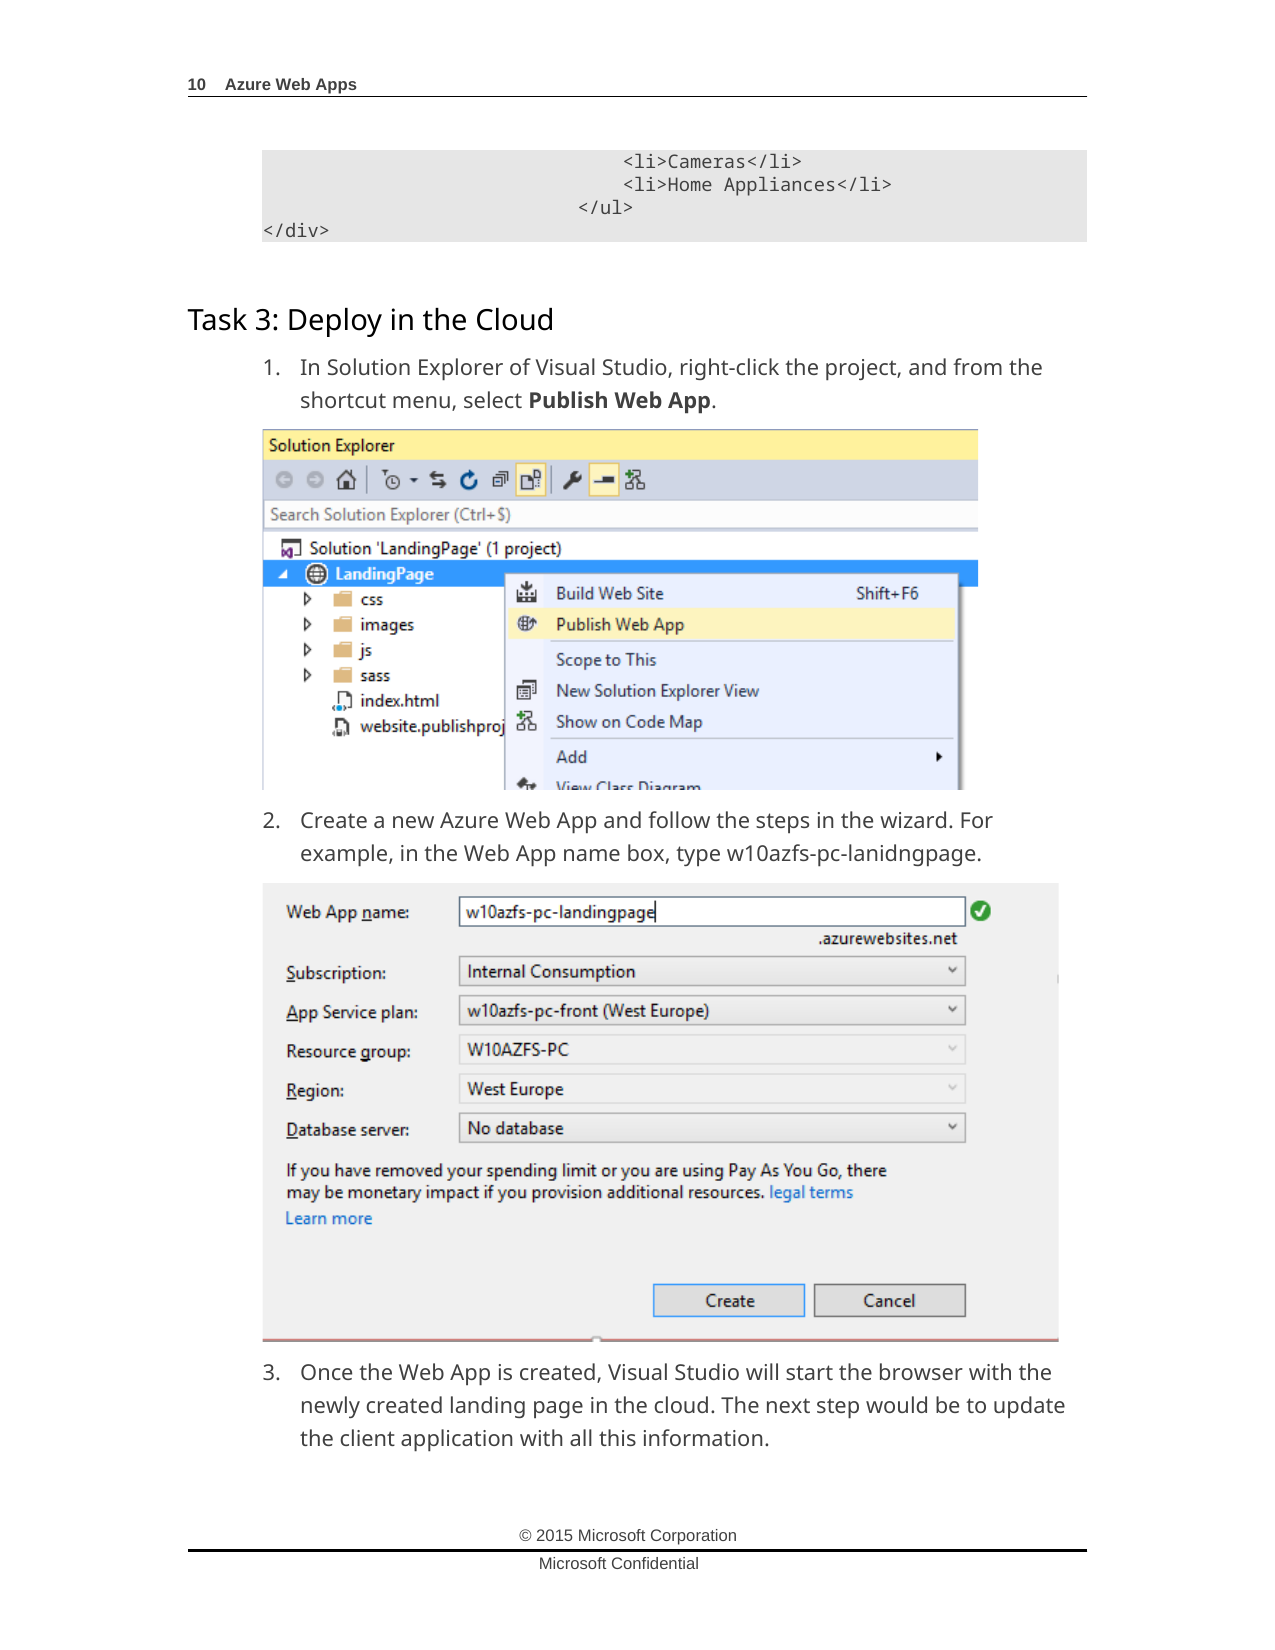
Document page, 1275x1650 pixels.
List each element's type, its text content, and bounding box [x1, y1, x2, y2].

text <li>Home Appliances</li> [262, 173, 1087, 196]
picture [262, 883, 1059, 1342]
text Once the Web App is created, Visual Studio will start the browser with the newly created landing page in the cloud. The next step would be to update the client application with all this information. [262, 1357, 1087, 1452]
text <li>Cameras</li> [262, 150, 1087, 173]
text </ul> [262, 196, 1087, 219]
picture [262, 429, 979, 790]
text Create a new Azure Web App and follow the steps in the wizard. For example, in the Web App name box, type w10azfs-pc-lanidngpage. [262, 805, 1087, 868]
list In Solution Explorer of Visual Studio, right-click the project, and from the shortcut menu, select Publish Web App. [262, 352, 1087, 414]
text </div> [262, 219, 1087, 242]
subtitle Task 3: Deploy in the Cloud [187, 300, 1087, 339]
